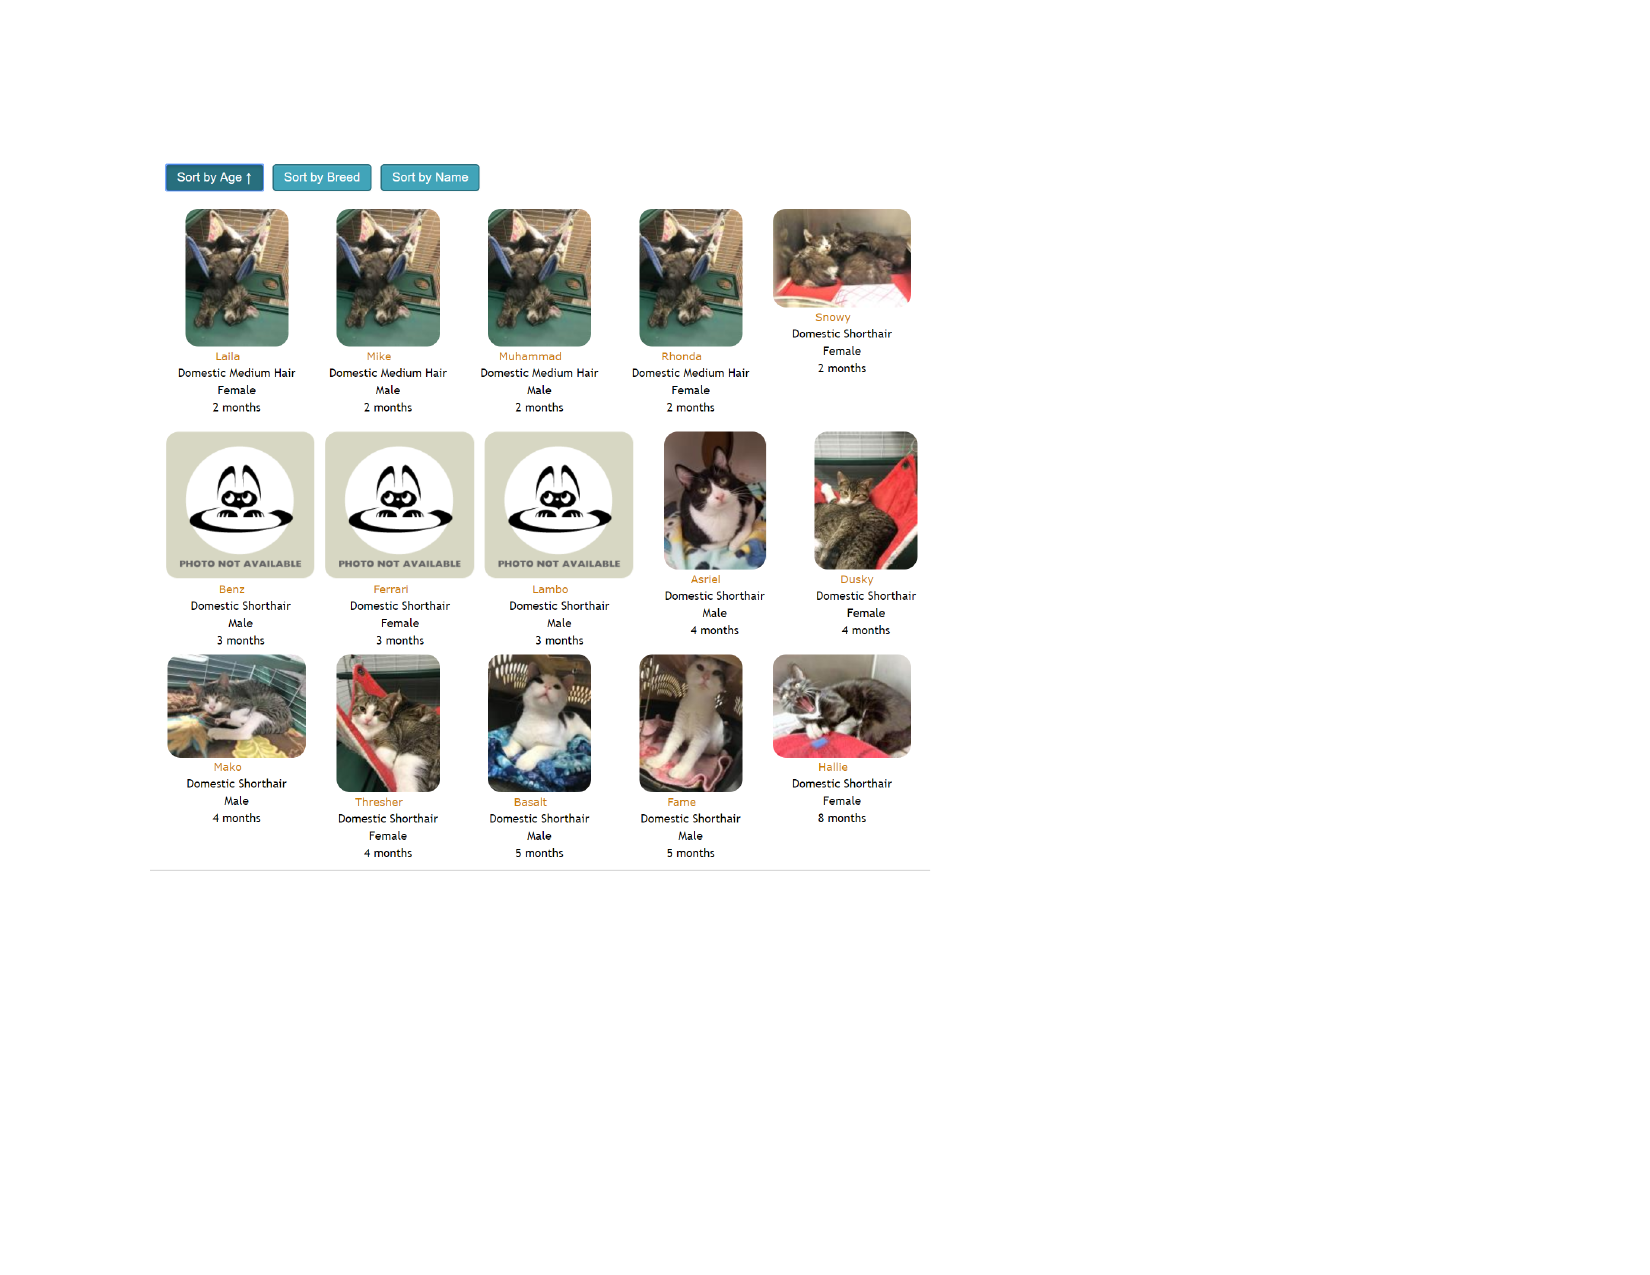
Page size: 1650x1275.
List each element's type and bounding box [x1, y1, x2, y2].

picture [150, 150, 931, 871]
